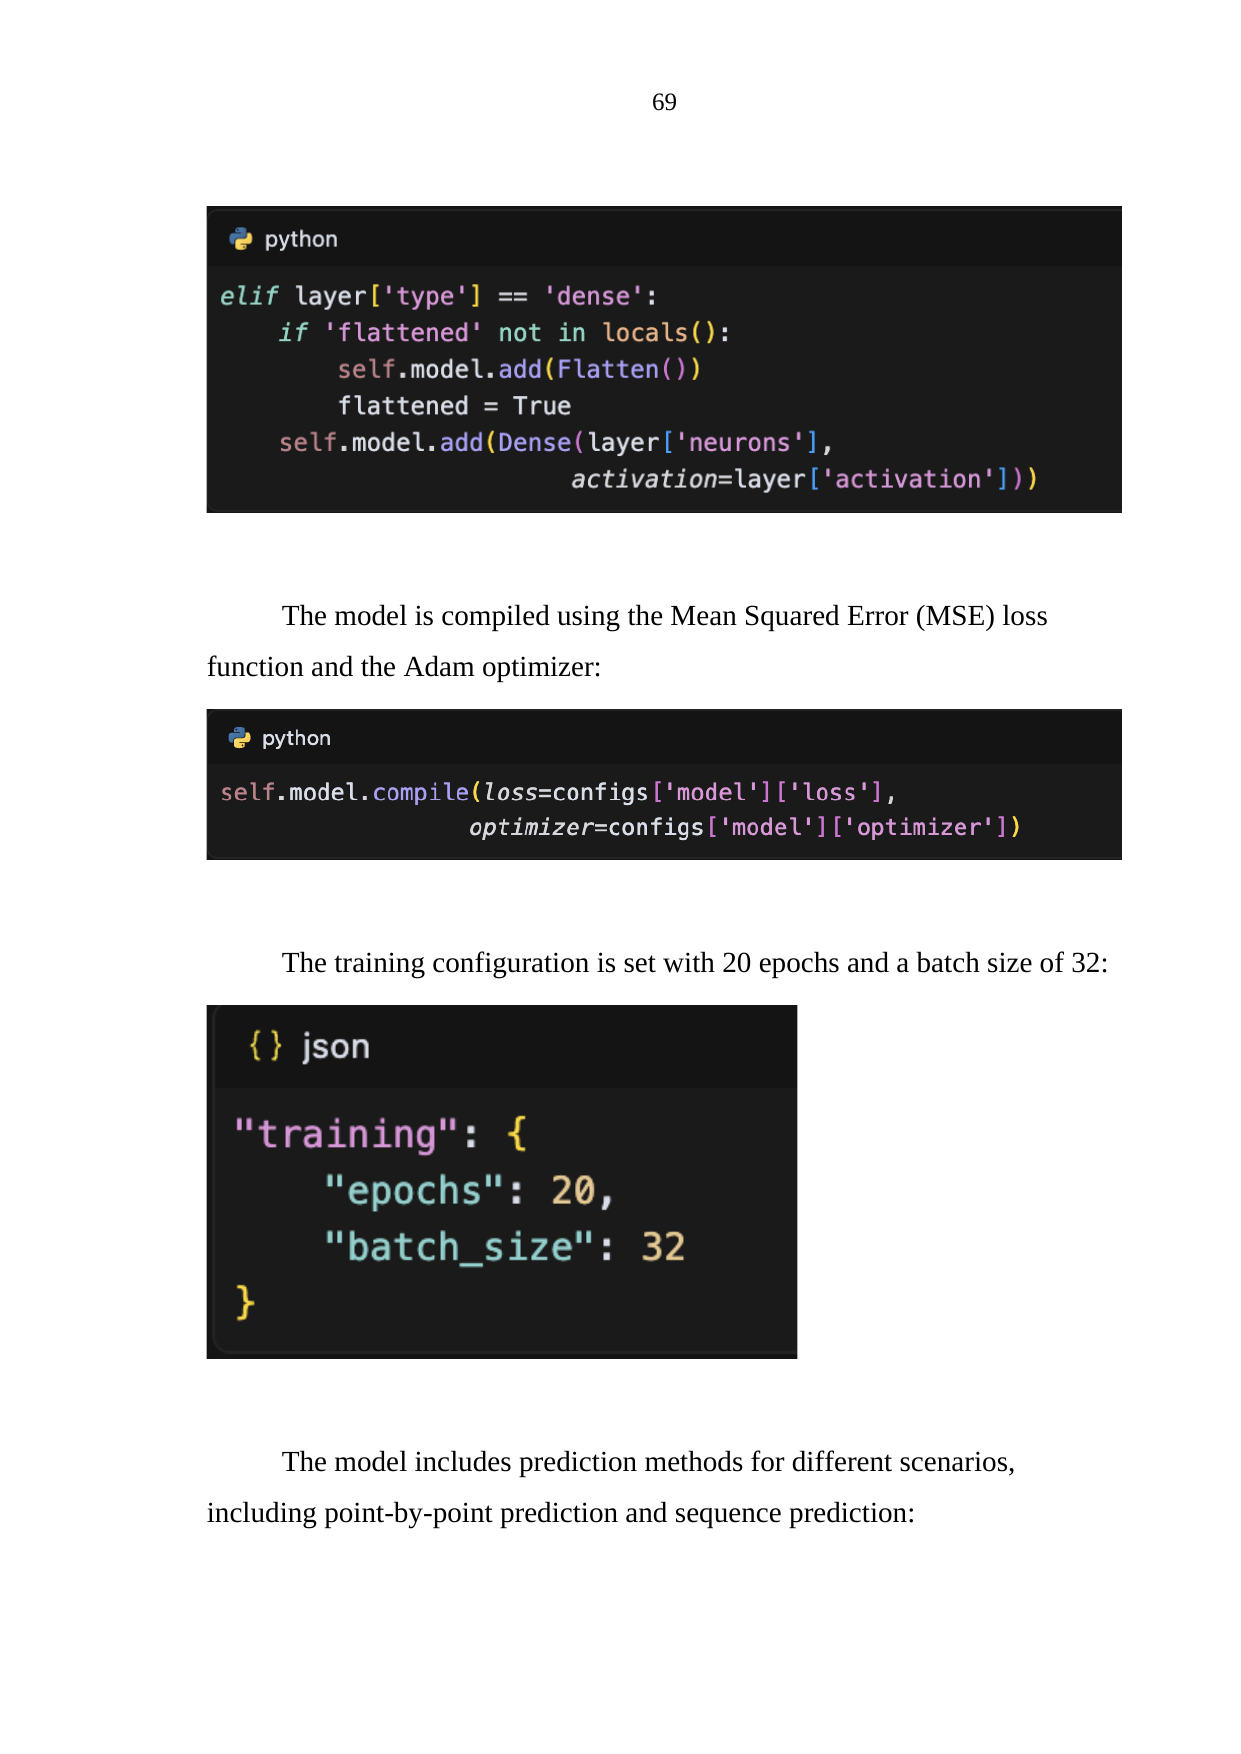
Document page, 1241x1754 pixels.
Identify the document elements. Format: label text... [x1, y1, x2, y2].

picture [206, 709, 1122, 860]
picture [206, 206, 1122, 513]
text The model includes prediction methods for different scenarios, including point-by-point prediction and sequence prediction: [207, 1444, 1122, 1528]
text The model is compiled using the Mean Squared Error (MSE) loss function and the Adam optimizer: [207, 598, 1122, 682]
picture [206, 1005, 798, 1359]
text The training configuration is set with 20 epochs and a batch size of 32: [207, 945, 1122, 979]
